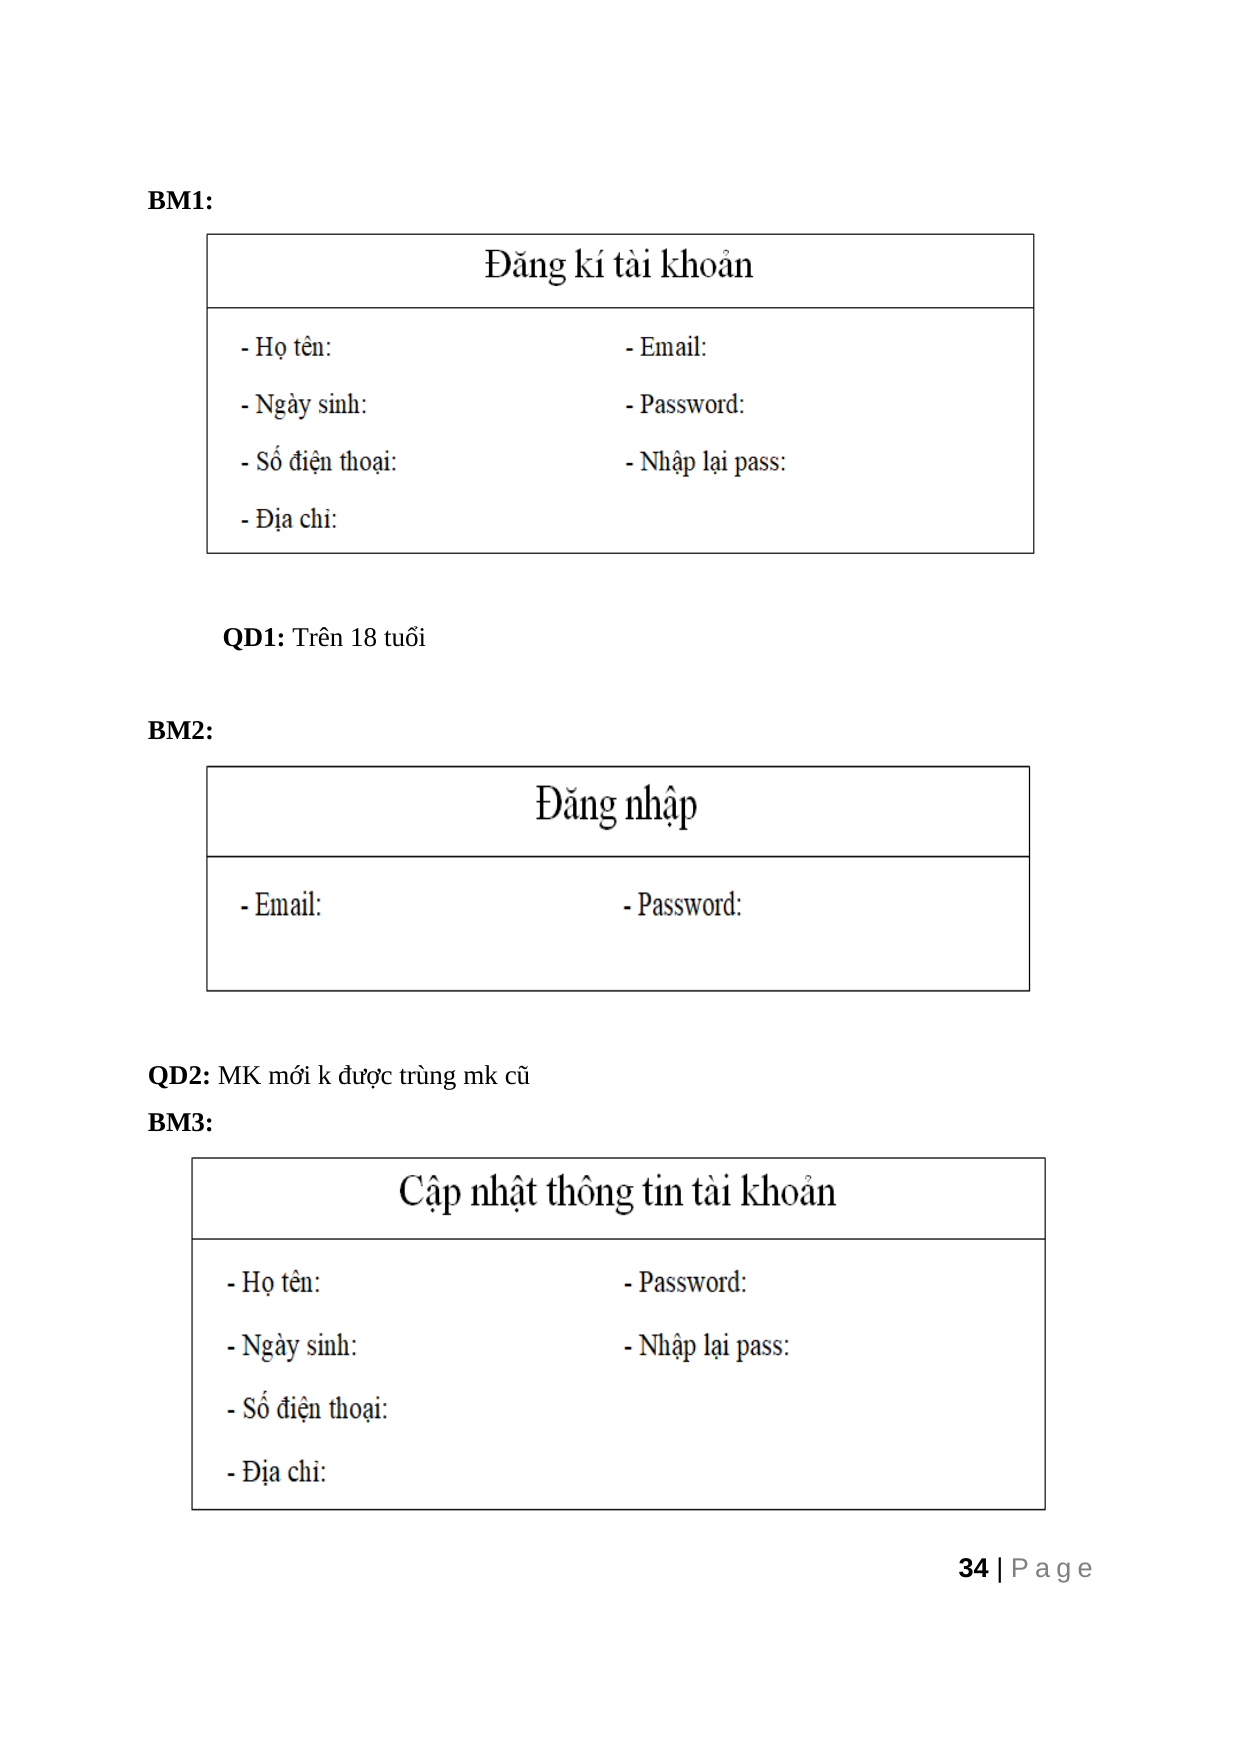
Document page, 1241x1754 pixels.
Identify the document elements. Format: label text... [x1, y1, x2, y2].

text BM3: [148, 1106, 1092, 1137]
text BM1: [148, 184, 1092, 215]
picture [203, 760, 1037, 998]
text QD1: Trên 18 tuổi [148, 621, 1092, 652]
picture [202, 230, 1039, 559]
text QD2: MK mới k được trùng mk cũ [148, 1059, 1092, 1091]
picture [188, 1152, 1053, 1516]
text BM2: [148, 714, 1092, 745]
